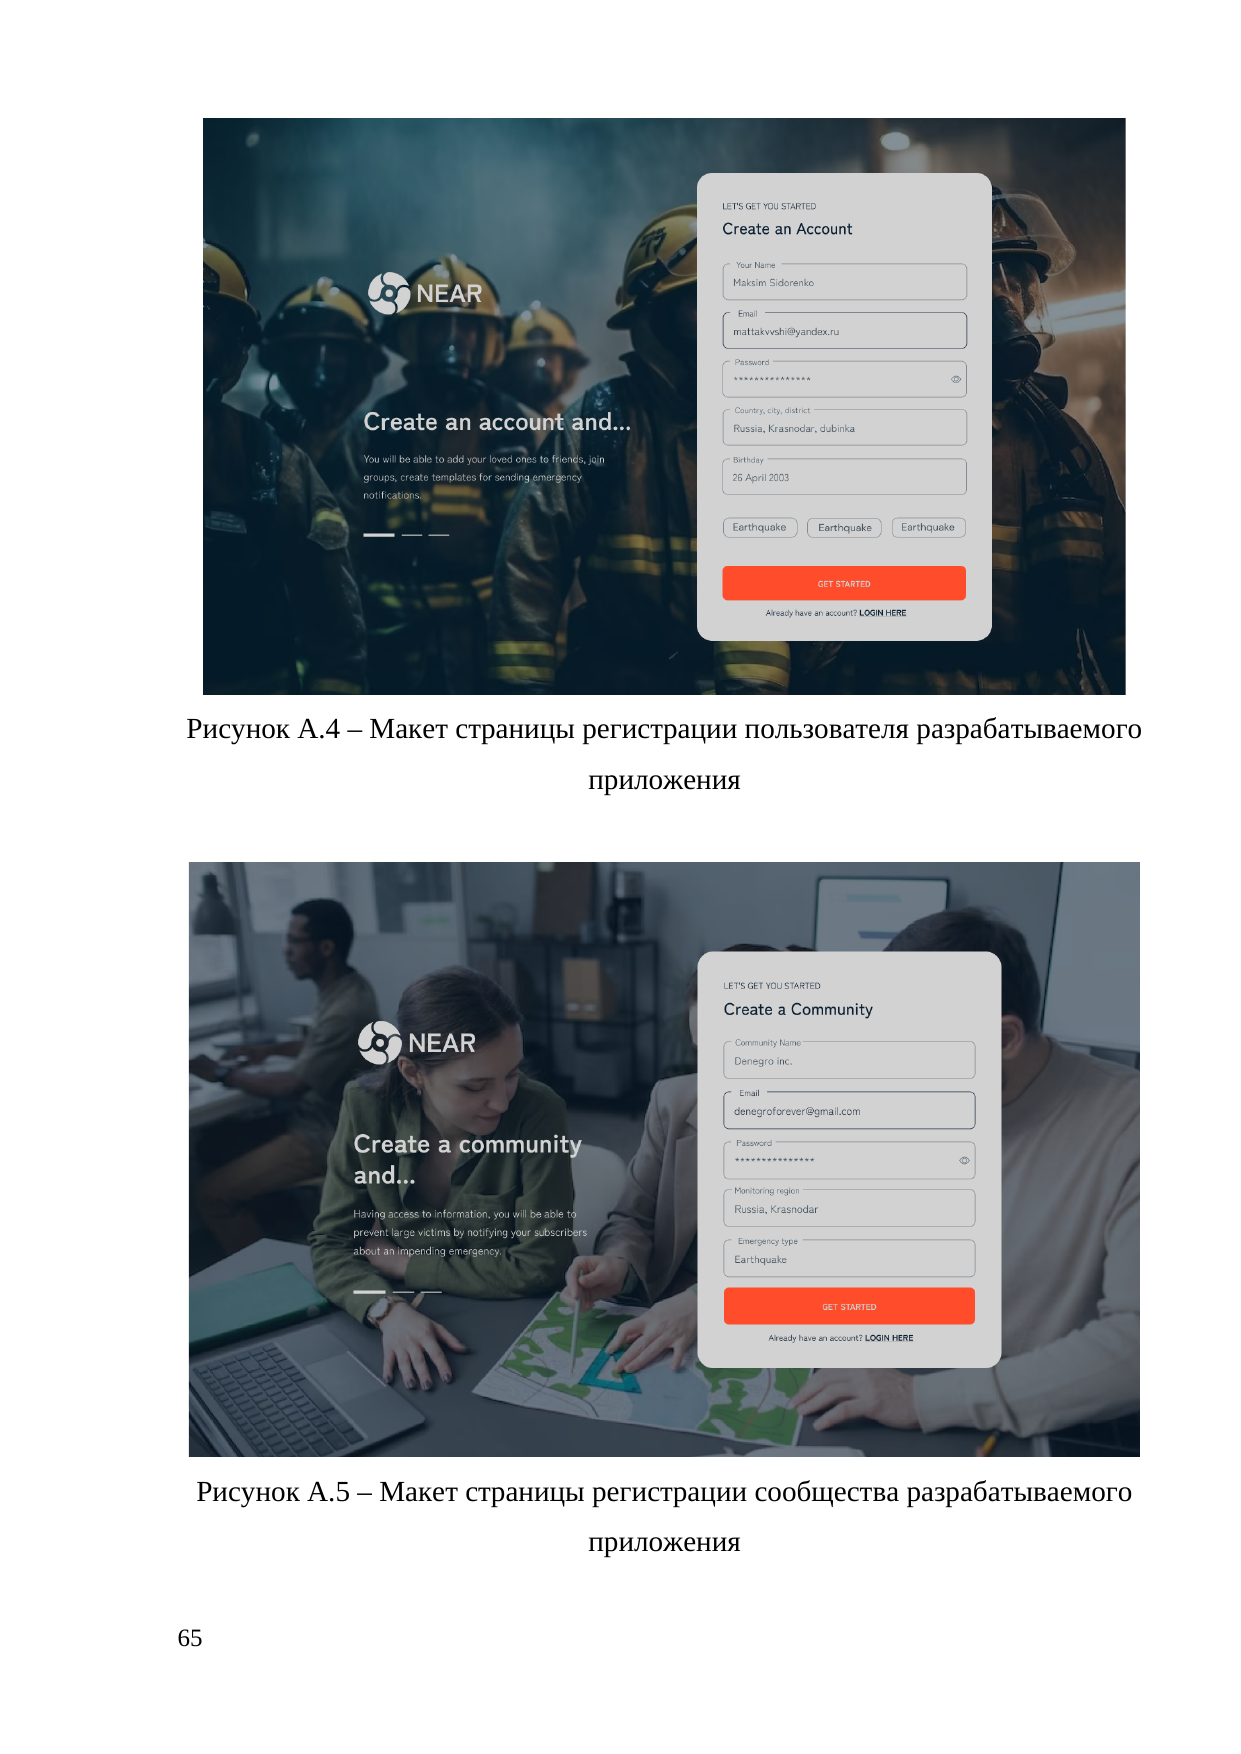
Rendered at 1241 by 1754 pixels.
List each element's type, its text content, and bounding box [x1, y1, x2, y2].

picture [188, 862, 1140, 1457]
picture [203, 118, 1126, 695]
text Рисунок А.4 – Макет страницы регистрации пользователя разрабатываемого приложения [177, 712, 1152, 795]
text Рисунок А.5 – Макет страницы регистрации сообщества разрабатываемого приложения [177, 1474, 1152, 1557]
